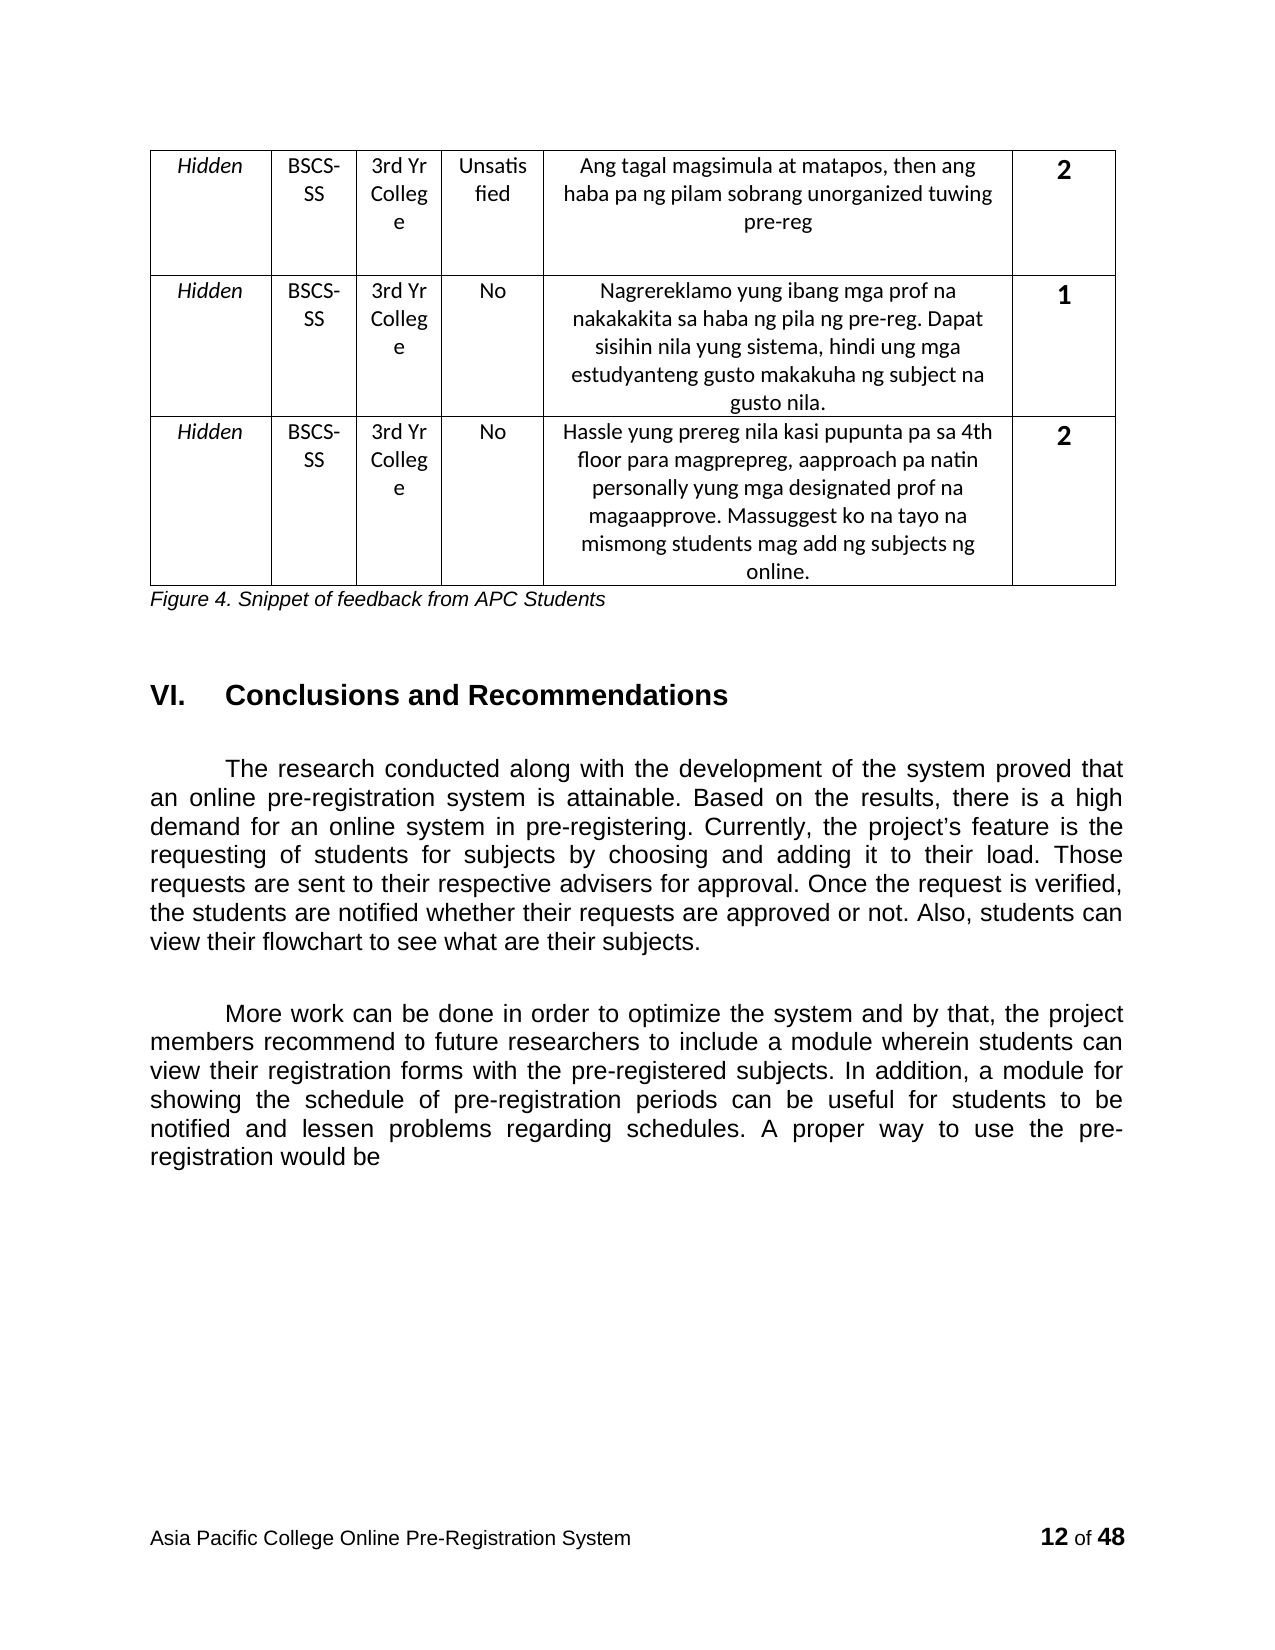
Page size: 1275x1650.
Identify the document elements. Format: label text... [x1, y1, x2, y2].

subtitle Conclusions and Recommendations [150, 678, 1125, 712]
table_cell 2 [1013, 417, 1115, 585]
table_cell Hidden [151, 151, 271, 275]
table_cell Nagrereklamo yung ibang mga prof na nakakakita sa haba ng pila ng pre-reg. Dapat sisihin nila yung sistema, hindi ung mga estudyanteng gusto makakuha ng subject na gusto nila. [544, 276, 1012, 416]
text The research conducted along with the development of the system proved that an online pre-registration system is attainable. Based on the results, there is a high demand for an online system in pre-registering. Currently, the project’s feature is the requesting of students for subjects by choosing and adding it to their load. Those requests are sent to their respective advisers for approval. Once the request is verified, the students are notified whether their requests are approved or not. Also, students can view their flowchart to see what are their subjects. [150, 754, 1125, 955]
table_cell 1 [1013, 276, 1115, 416]
table_cell Hassle yung prereg nila kasi pupunta pa sa 4th floor para magprepreg, aapproach pa natin personally yung mga designated prof na magaapprove. Massuggest ko na tayo na mismong students mag add ng subjects ng online. [544, 417, 1012, 585]
table_cell BSCS-SS [272, 417, 356, 585]
table_cell No [442, 417, 543, 585]
text More work can be done in order to optimize the system and by that, the project members recommend to future researchers to include a module wherein students can view their registration forms with the pre-registered subjects. In addition, a module for showing the schedule of pre-registration periods can be useful for students to be notified and lessen problems regarding schedules. A proper way to use the pre-registration would be [150, 998, 1125, 1171]
table_cell BSCS-SS [272, 151, 356, 275]
table_cell Hidden [151, 417, 271, 585]
table_cell No [442, 276, 543, 416]
text Figure 4. Snippet of feedback from APC Students [150, 586, 1125, 610]
table_cell BSCS-SS [272, 276, 356, 416]
table_cell 2 [1013, 151, 1115, 275]
table_cell 3rd Yr College [357, 276, 441, 416]
table_cell 3rd Yr College [357, 417, 441, 585]
table_cell Hidden [151, 276, 271, 416]
table_cell Ang tagal magsimula at matapos, then ang haba pa ng pilam sobrang unorganized tuwing pre-reg [544, 151, 1012, 275]
table_cell Unsatisfied [442, 151, 543, 275]
table_cell 3rd Yr College [357, 151, 441, 275]
